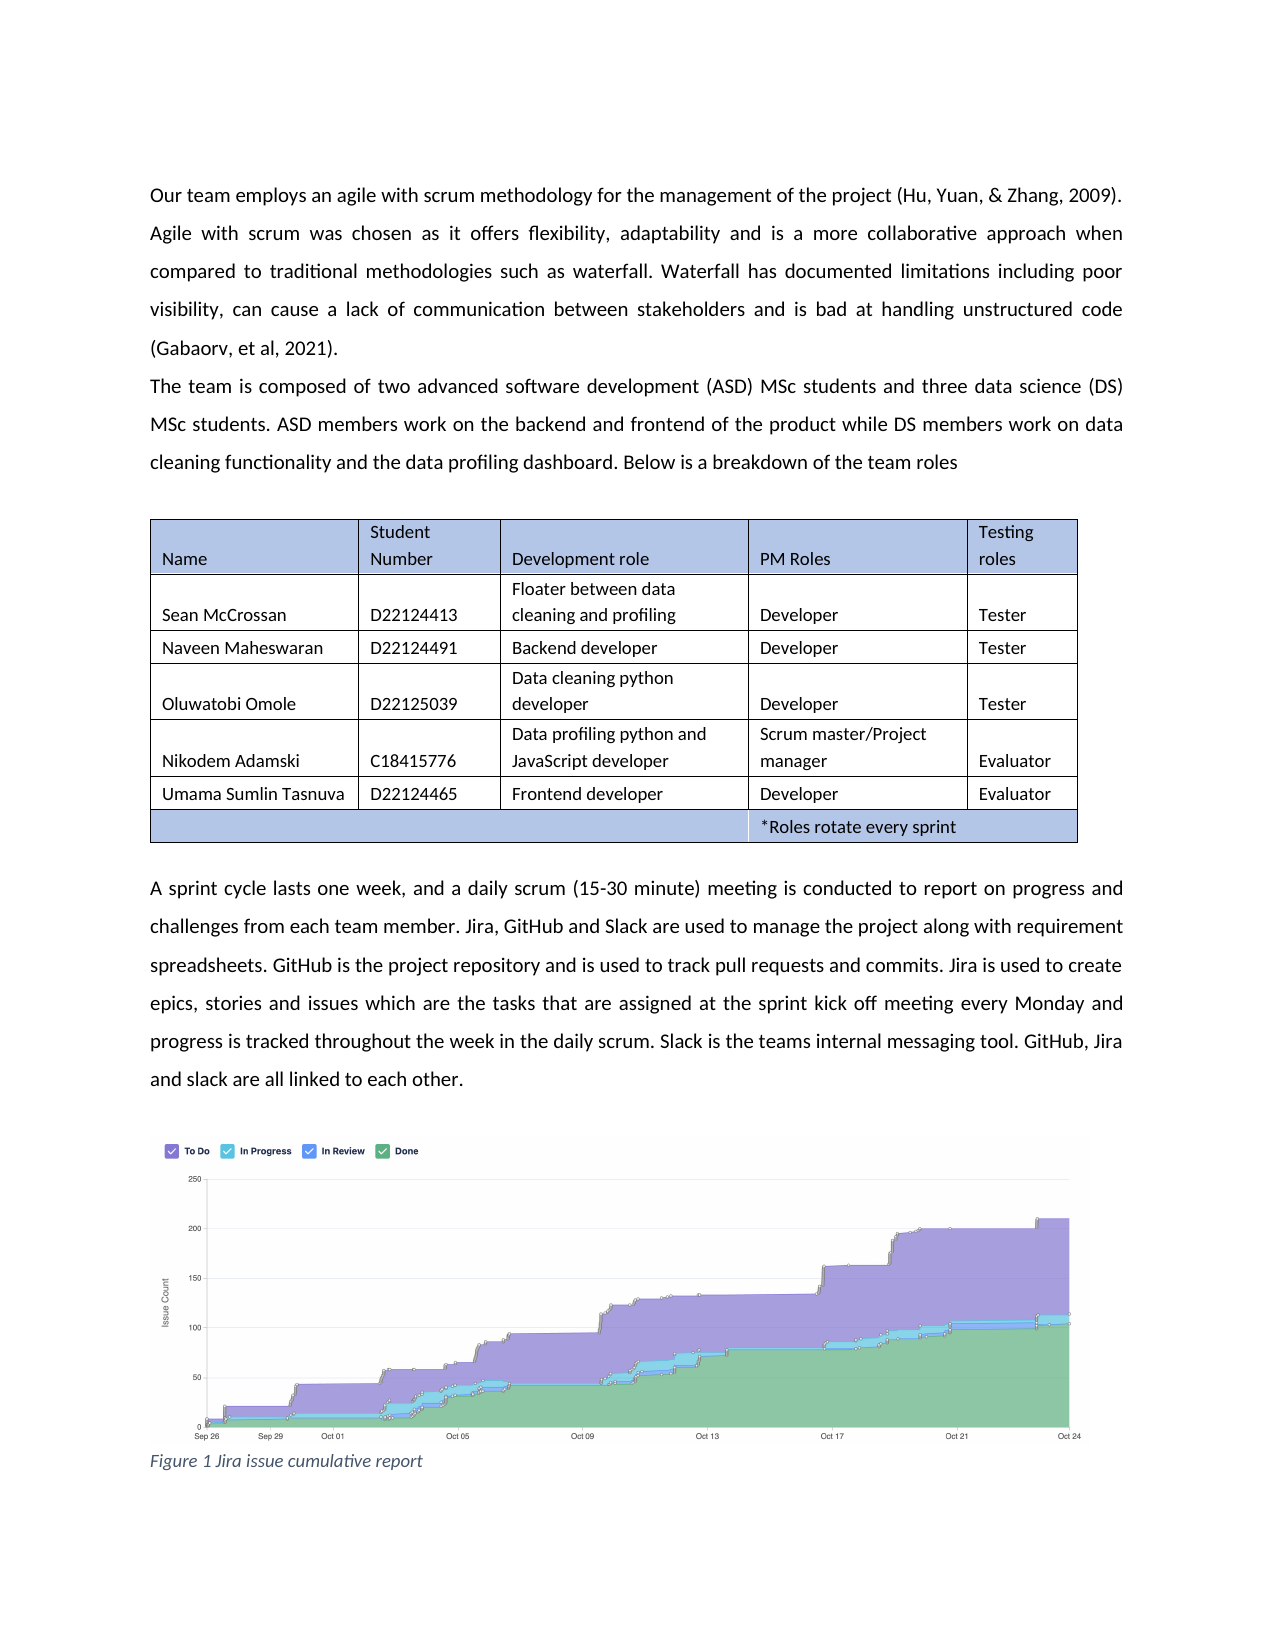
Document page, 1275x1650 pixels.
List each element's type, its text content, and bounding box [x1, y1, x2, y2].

table_header Student Number [359, 520, 500, 573]
picture [150, 1136, 1091, 1446]
table_cell D22125039 [359, 664, 500, 719]
table_cell Data profiling python and JavaScript developer [501, 720, 748, 776]
table_cell Oluwatobi Omole [151, 664, 358, 719]
table_header Development role [501, 520, 748, 573]
table_cell D22124413 [359, 575, 500, 630]
table_cell Backend developer [501, 631, 748, 663]
table_cell Tester [968, 664, 1077, 719]
table_header PM Roles [749, 520, 967, 573]
table_cell Developer [749, 777, 967, 809]
text A sprint cycle lasts one week, and a daily scrum (15-30 minute) meeting is conducted to report on progress and challenges from each team member. Jira, GitHub and Slack are used to manage the project along with requirement spreadsheets. GitHub is the project repository and is used to track pull requests and commits. Jira is used to create epics, stories and issues which are the tasks that are assigned at the sprint kick off meeting every Monday and progress is tracked throughout the week in the daily scrum. Slack is the teams internal messaging tool. GitHub, Jira and slack are all linked to each other. [150, 876, 1125, 1092]
table_cell D22124491 [359, 631, 500, 663]
table_cell Developer [749, 575, 967, 630]
table_cell Nikodem Adamski [151, 720, 358, 776]
table_cell Tester [968, 575, 1077, 630]
table_cell C18415776 [359, 720, 500, 776]
table_cell Floater between data cleaning and profiling [501, 575, 748, 630]
table_header Name [151, 520, 358, 573]
table_cell Umama Sumlin Tasnuva [151, 777, 358, 809]
text Figure 1 Jira issue cumulative report [150, 1449, 1125, 1472]
table_cell [501, 810, 748, 842]
table_cell Scrum master/Project manager [749, 720, 967, 776]
table_cell Frontend developer [501, 777, 748, 809]
text The team is composed of two advanced software development (ASD) MSc students and three data science (DS) MSc students. ASD members work on the backend and frontend of the product while DS members work on data cleaning functionality and the data profiling dashboard. Below is a breakdown of the team roles [150, 373, 1125, 474]
table_cell *Roles rotate every sprint [749, 810, 1077, 842]
table_cell Sean McCrossan [151, 575, 358, 630]
table_cell Naveen Maheswaran [151, 631, 358, 663]
table_cell Evaluator [968, 720, 1077, 776]
table_cell [151, 810, 359, 842]
text Our team employs an agile with scrum methodology for the management of the project (Hu, Yuan, & Zhang, 2009). Agile with scrum was chosen as it offers flexibility, adaptability and is a more collaborative approach when compared to traditional methodologies such as waterfall. Waterfall has documented limitations including poor visibility, can cause a lack of communication between stakeholders and is bad at handling unstructured code (Gabaorv, et al, 2021). [150, 182, 1125, 360]
table_cell Data cleaning python developer [501, 664, 748, 719]
table_cell Tester [968, 631, 1077, 663]
table_header Testing roles [968, 520, 1077, 573]
table_cell [359, 810, 501, 842]
table_cell Developer [749, 664, 967, 719]
table_cell D22124465 [359, 777, 500, 809]
table_cell Developer [749, 631, 967, 663]
table_cell Evaluator [968, 777, 1077, 809]
